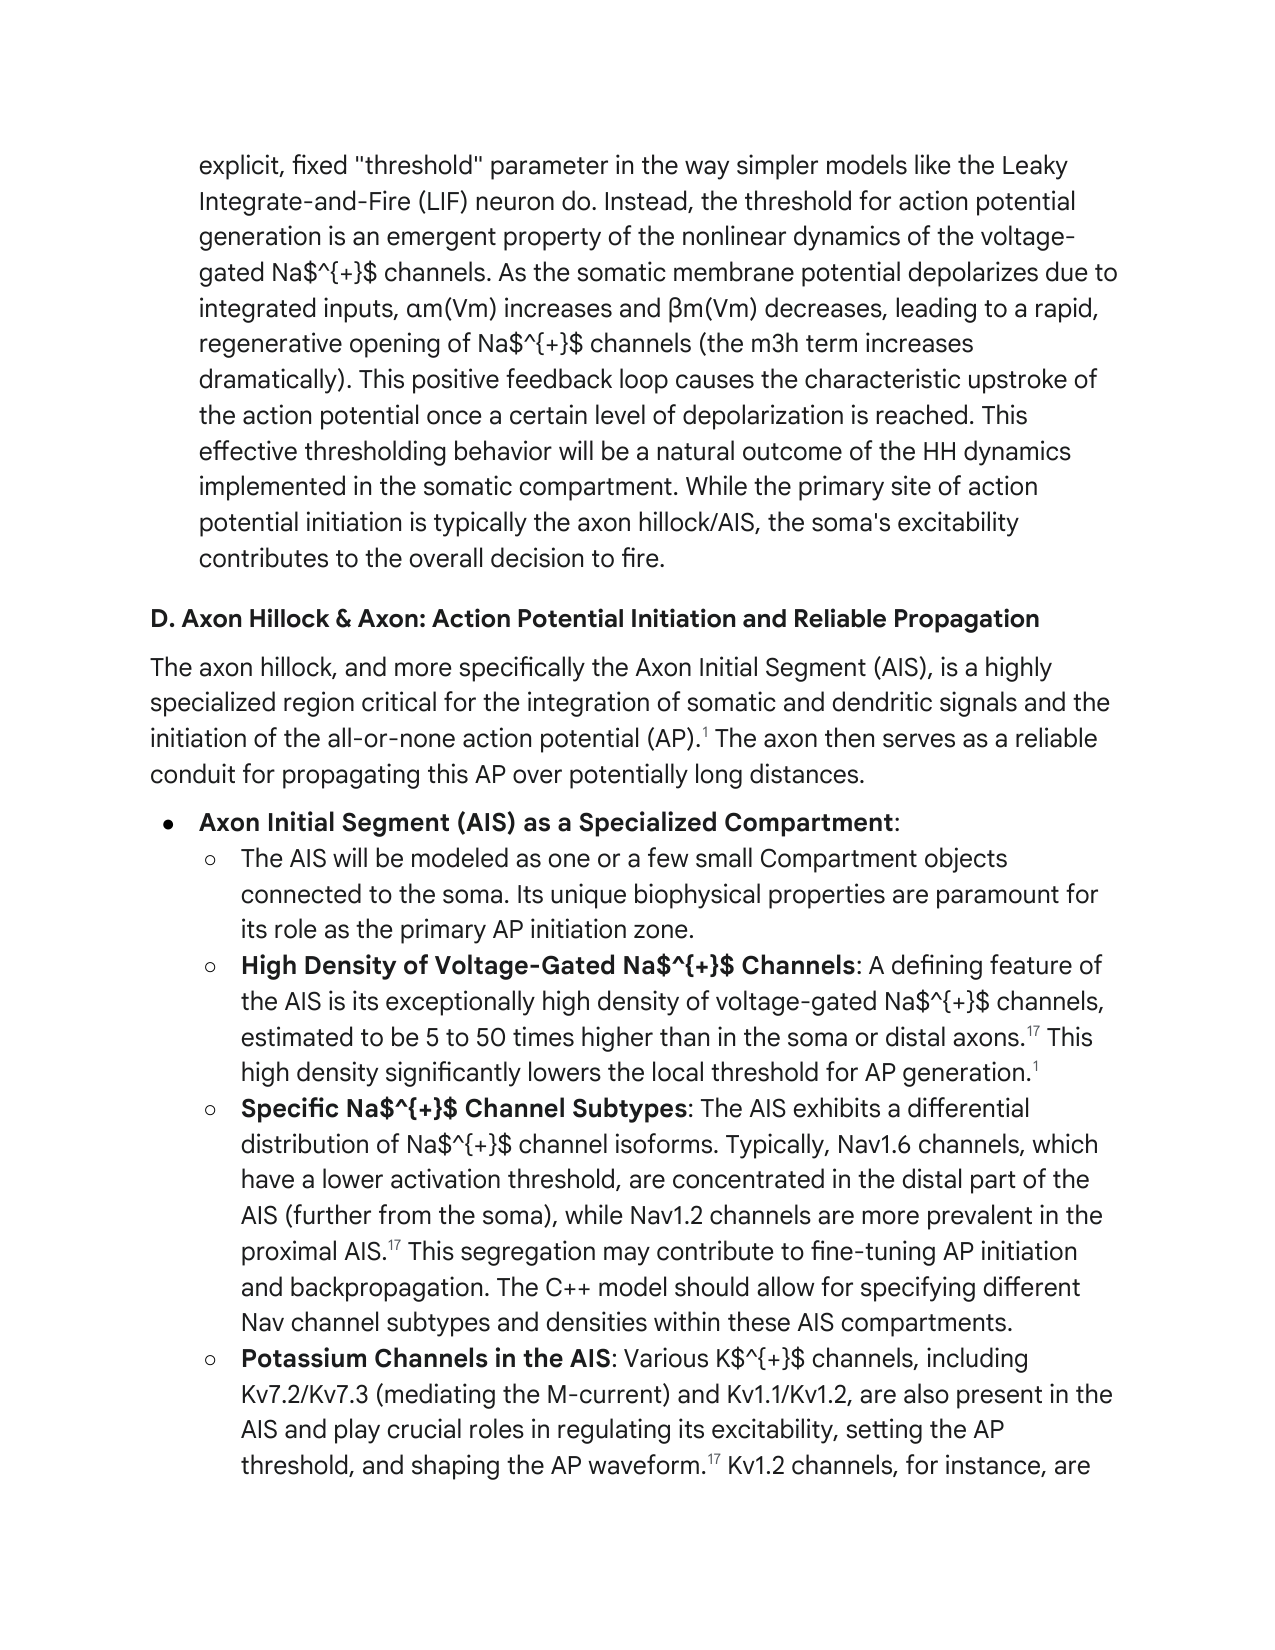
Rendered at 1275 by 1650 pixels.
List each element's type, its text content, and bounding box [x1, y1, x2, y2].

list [203, 1343, 1125, 1482]
list High Density of Voltage-Gated Na$^{+}$ Channels: A defining feature of the AIS is its exceptionally high density of voltage-gated Na$^{+}$ channels, estimated to be 5 to 50 times higher than in the soma or distal axons.17 This high density significantly lowers the local threshold for AP generation.1 [203, 950, 1125, 1089]
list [161, 150, 1125, 574]
list Axon Initial Segment (AIS) as a Specialized Compartment: [161, 807, 1125, 839]
list The AIS will be modeled as one or a few small Compartment objects connected to the soma. Its unique biophysical properties are paramount for its role as the primary AP initiation zone. [203, 843, 1125, 946]
list Specific Na$^{+}$ Channel Subtypes: The AIS exhibits a differential distribution of Na$^{+}$ channel isoforms. Typically, Nav1.6 channels, which have a lower activation threshold, are concentrated in the distal part of the AIS (further from the soma), while Nav1.2 channels are more prevalent in the proximal AIS.17 This segregation may contribute to fine-tuning AP initiation and backpropagation. The C++ model should allow for specifying different Nav channel subtypes and densities within these AIS compartments. [203, 1093, 1125, 1339]
subtitle D. Axon Hillock & Axon: Action Potential Initiation and Reliable Propagation [150, 604, 1125, 635]
text The axon hillock, and more specifically the Axon Initial Segment (AIS), is a highly specialized region critical for the integration of somatic and dendritic signals and the initiation of the all-or-none action potential (AP).1 The axon then serves as a reliable conduit for propagating this AP over potentially long distances. [150, 652, 1125, 791]
